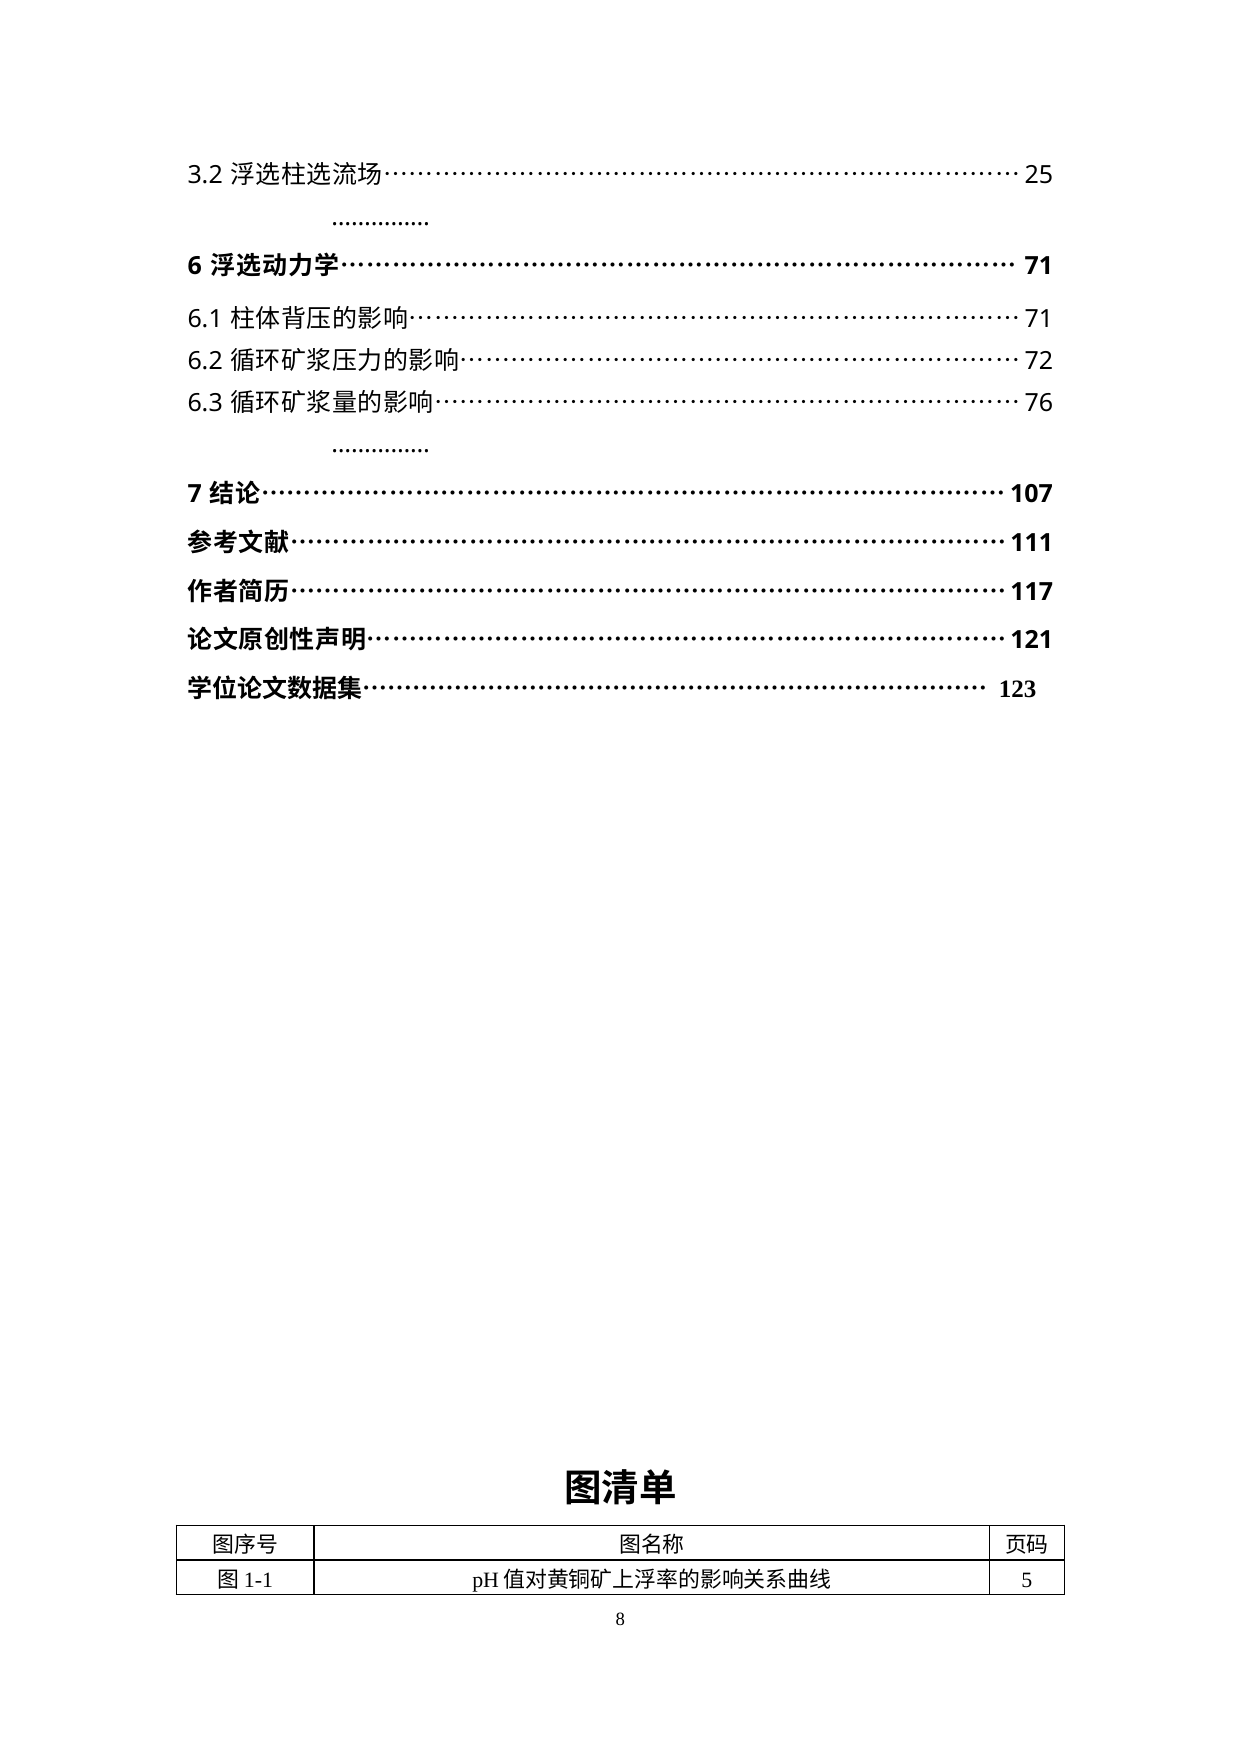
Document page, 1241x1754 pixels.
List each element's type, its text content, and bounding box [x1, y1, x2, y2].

text 作者简历…………………………………………………………………………117 [187, 571, 1053, 607]
table_header 页码 [990, 1526, 1064, 1559]
text 6.1 柱体背压的影响………………………………………………………………71 [187, 294, 1053, 336]
text 学位论文数据集………………………………………………………………… 123 [187, 669, 1053, 705]
text …………… [187, 419, 1053, 461]
table_header 图序号 [177, 1526, 313, 1559]
text 6 浮选动力学…………………………………………………………………… 71 [187, 246, 1053, 282]
text 6.2 循环矿浆压力的影响…………………………………………………………72 [187, 336, 1053, 378]
text …………… [187, 192, 1053, 233]
text 图清单 [187, 1458, 1053, 1512]
table_cell pH值对黄铜矿上浮率的影响关系曲线 [315, 1561, 989, 1594]
text 7 结论……………………………………………………………………………107 [187, 474, 1053, 510]
table_header 图名称 [315, 1526, 989, 1559]
table_cell 5 [990, 1561, 1064, 1594]
text 论文原创性声明…………………………………………………………………121 [187, 620, 1053, 656]
text 3.2 浮选柱选流场…………………………………………………………………25 [187, 150, 1053, 192]
text 参考文献…………………………………………………………………………111 [187, 522, 1053, 559]
table_cell 图1-1 [177, 1561, 313, 1594]
text 6.3 循环矿浆量的影响……………………………………………………………76 [187, 378, 1053, 419]
